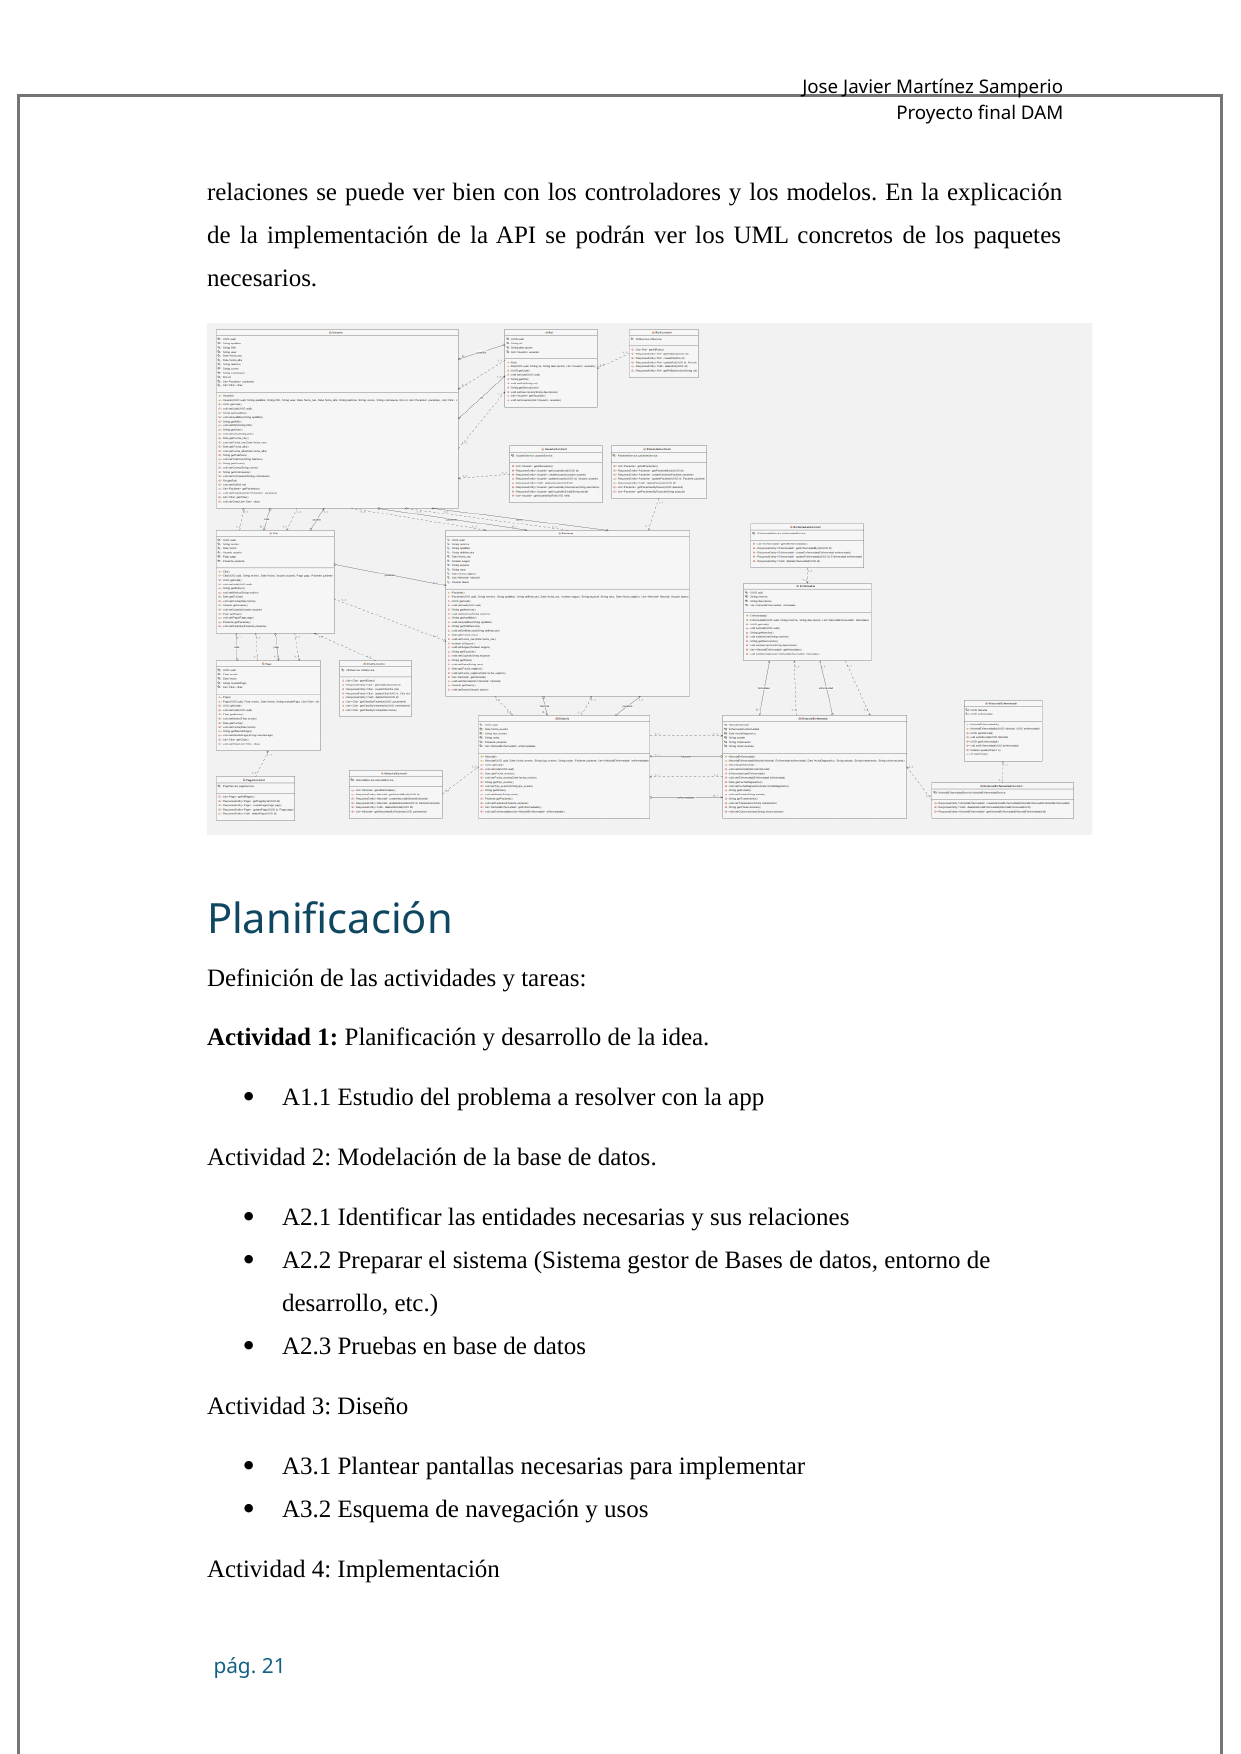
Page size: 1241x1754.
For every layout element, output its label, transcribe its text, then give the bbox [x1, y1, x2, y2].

list A2.1 Identificar las entidades necesarias y sus relaciones [244, 1202, 1063, 1231]
text Definición de las actividades y tareas: [207, 963, 1063, 991]
list A2.3 Pruebas en base de datos [244, 1331, 1063, 1360]
text Actividad 4: Implementación [207, 1554, 1063, 1582]
text Actividad 1: Planificación y desarrollo de la idea. [207, 1022, 1063, 1051]
subtitle Planificación [207, 889, 1063, 946]
text Actividad 2: Modelación de la base de datos. [207, 1142, 1063, 1171]
picture [206, 323, 1093, 835]
text Actividad 3: Diseño [207, 1391, 1063, 1420]
list A2.2 Preparar el sistema (Sistema gestor de Bases de datos, entorno de desarrollo, etc.) [244, 1245, 1063, 1317]
list A1.1 Estudio del problema a resolver con la app [244, 1082, 1063, 1111]
list A3.2 Esquema de navegación y usos [244, 1494, 1063, 1523]
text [207, 177, 1063, 292]
list A3.1 Plantear pantallas necesarias para implementar [244, 1451, 1063, 1479]
